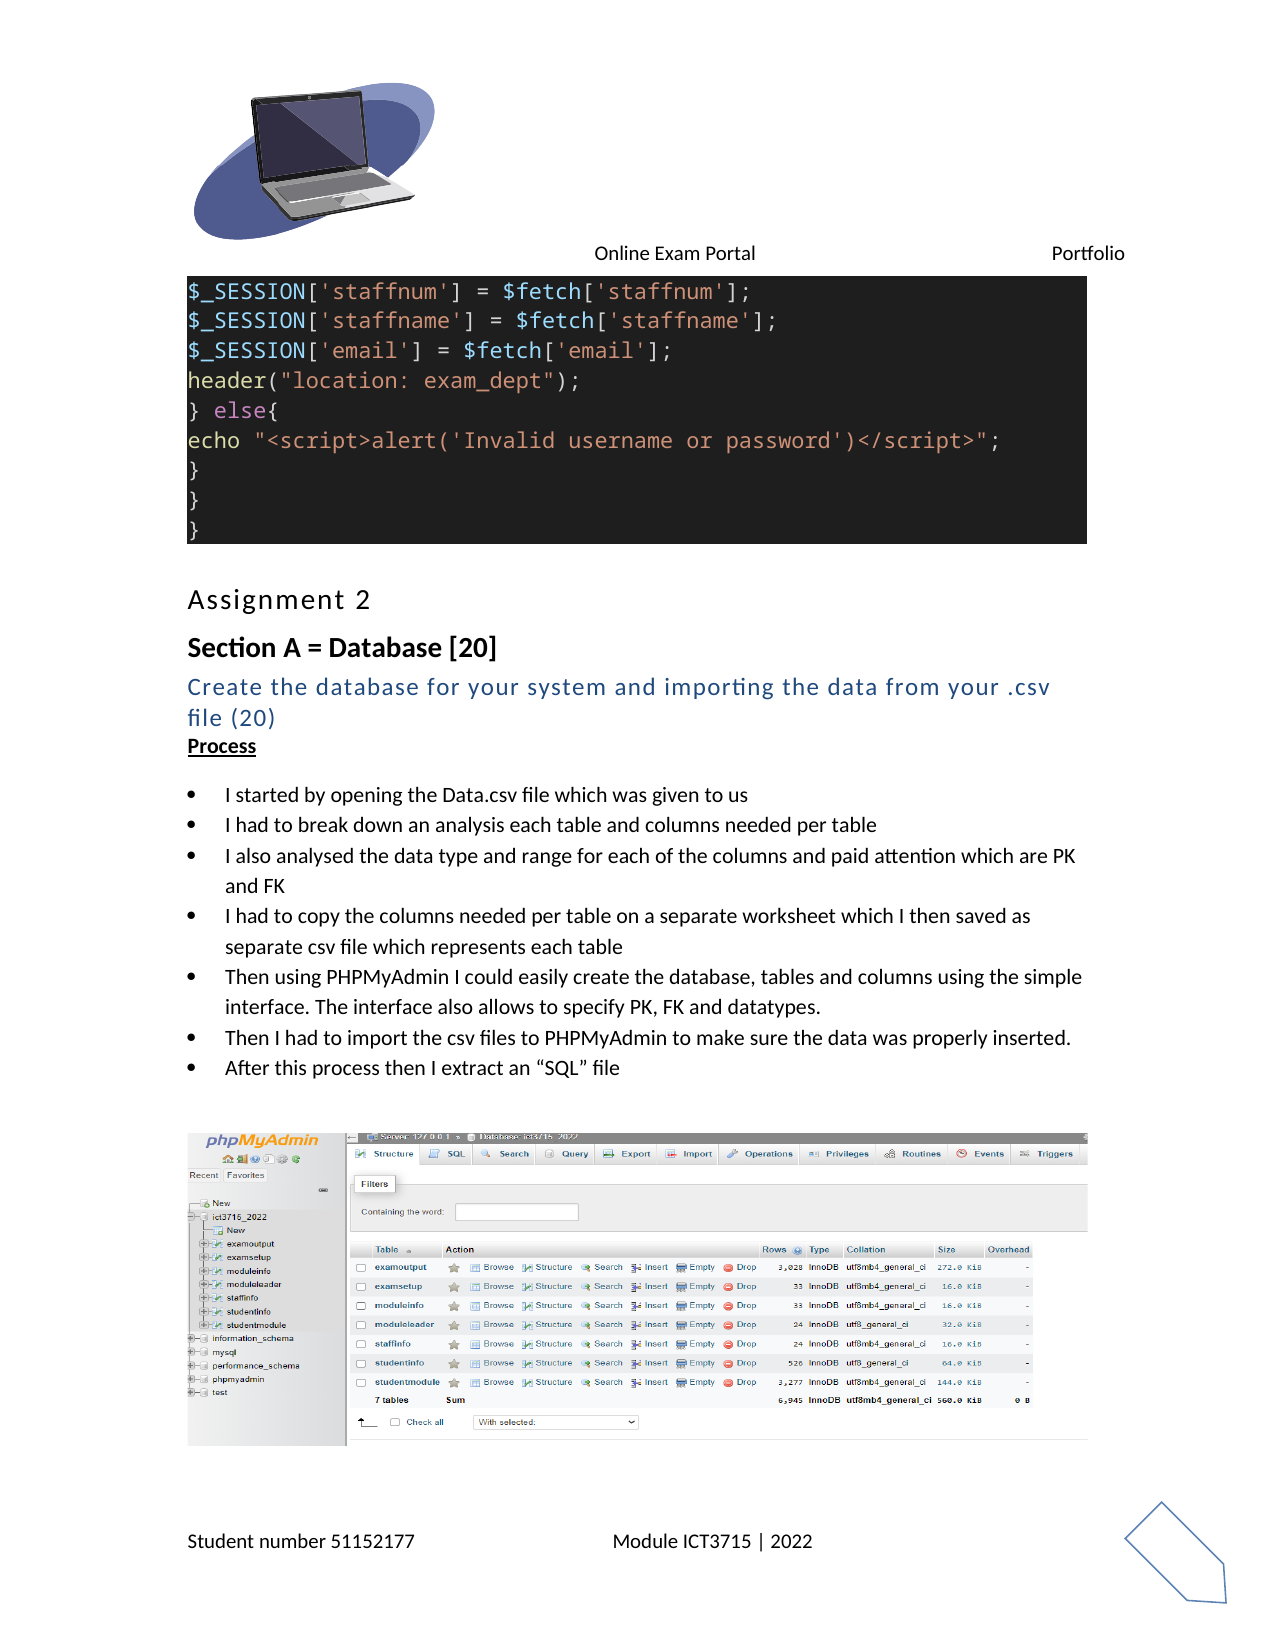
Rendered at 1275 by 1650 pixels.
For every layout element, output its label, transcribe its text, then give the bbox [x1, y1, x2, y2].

picture [187, 1133, 1088, 1446]
text $_SESSION['email'] = $fetch['email']; [187, 335, 1087, 365]
subtitle Section A = Database [20] [187, 629, 1087, 665]
text Process [187, 732, 1087, 759]
list Then using PHPMyAdmin I could easily create the database, tables and columns using the simple interface. The interface also allows to specify PK, FK and datatypes. [187, 963, 1087, 1020]
list Then I had to import the csv files to PHPMyAdmin to make sure the data was properly inserted. [187, 1024, 1087, 1051]
text header("location: exam_dept"); [187, 365, 1087, 395]
list I also analysed the data type and range for each of the columns and paid attention which are PK and FK [187, 842, 1087, 899]
text } else{ [187, 395, 1087, 424]
subtitle Assignment 2 [187, 581, 1087, 617]
text } [187, 454, 1087, 484]
text } [187, 514, 1087, 544]
text $_SESSION['staffname'] = $fetch['staffname']; [187, 305, 1087, 335]
list I started by opening the Data.csv file which was given to us [187, 781, 1087, 808]
list After this process then I extract an “SQL” file [187, 1054, 1087, 1081]
list I had to break down an analysis each table and columns needed per table [187, 812, 1087, 838]
text $_SESSION['staffnum'] = $fetch['staffnum']; [187, 276, 1087, 305]
text echo "<script>alert('Invalid username or password')</script>"; [187, 424, 1087, 454]
list I had to copy the columns needed per table on a separate worksheet which I then saved as separate csv file which represents each table [187, 903, 1087, 959]
subtitle Create the database for your system and importing the data from your .csv file (20) [187, 671, 1087, 732]
text } [187, 484, 1087, 514]
